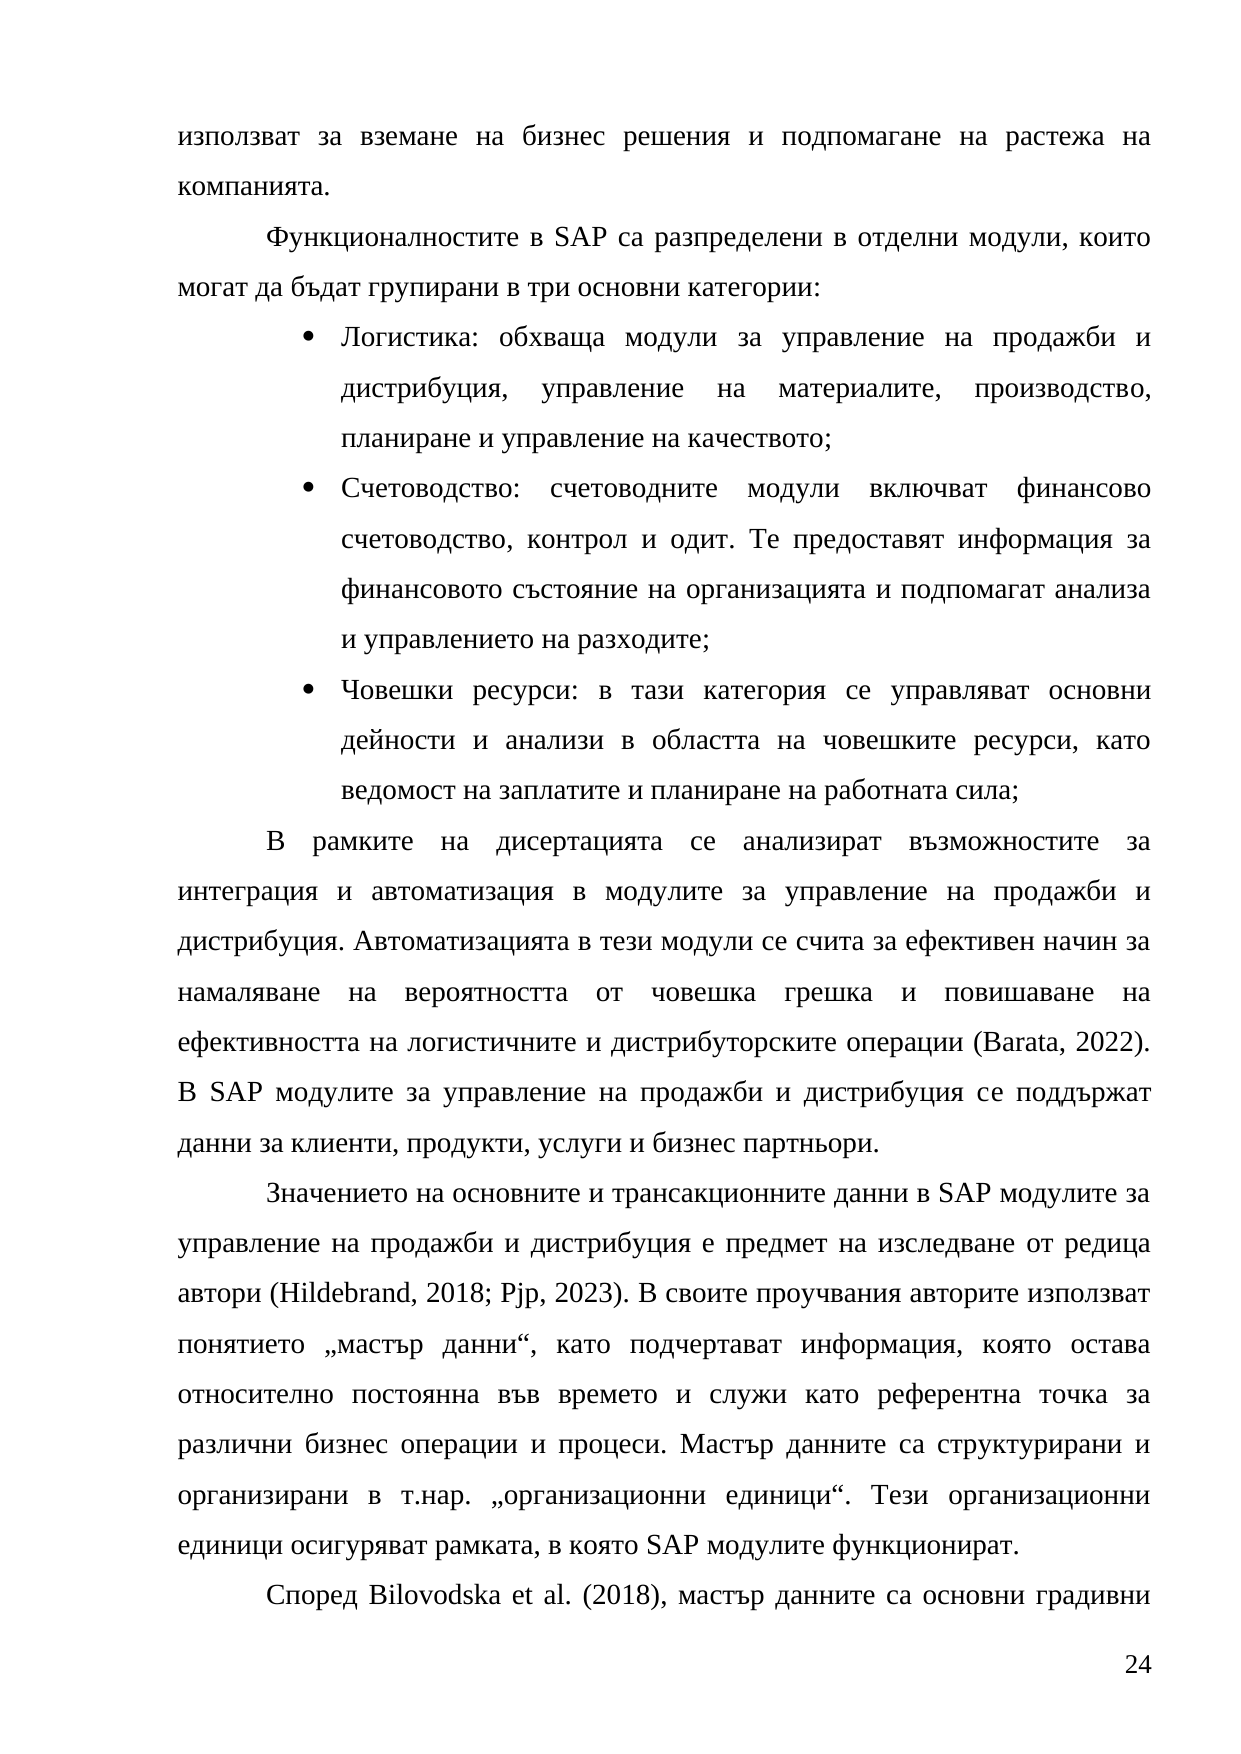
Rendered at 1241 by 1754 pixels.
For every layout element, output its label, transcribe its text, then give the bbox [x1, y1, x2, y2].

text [177, 118, 1152, 202]
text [177, 1577, 1152, 1611]
list Счетоводство: счетоводните модули включват финансово счетоводство, контрол и одит. Те предоставят информация за финансовото състояние на организацията и подпомагат анализа и управлението на разходите; [303, 470, 1152, 655]
text Значението на основните и трансакционните данни в SAP модулите за управление на продажби и дистрибуция е предмет на изследване от редица автори (Hildebrand, 2018; Pjp, 2023). В своите проучвания авторите използват понятието „мастър данни“, като подчертават информация, която остава относително постоянна във времето и служи като референтна точка за различни бизнес операции и процеси. Мастър данните са структурирани и организирани в т.нар. „организационни единици“. Тези организационни единици осигуряват рамката, в която SAP модулите функционират. [177, 1175, 1152, 1561]
text В рамките на дисертацията се анализират възможностите за интеграция и автоматизация в модулите за управление на продажби и дистрибуция. Автоматизацията в тези модули се счита за ефективен начин за намаляване на вероятността от човешка грешка и повишаване на ефективността на логистичните и дистрибуторските операции (Barata, 2022). В SAP модулите за управление на продажби и дистрибуция се поддържат данни за клиенти, продукти, услуги и бизнес партньори. [177, 823, 1152, 1158]
list Човешки ресурси: в тази категория се управляват основни дейности и анализи в областта на човешките ресурси, като ведомост на заплатите и планиране на работната сила; [303, 672, 1152, 806]
list Логистика: обхваща модули за управление на продажби и дистрибуция, управление на материалите, производство, планиране и управление на качеството; [303, 319, 1152, 454]
text Функционалностите в SAP са разпределени в отделни модули, които могат да бъдат групирани в три основни категории: [177, 219, 1152, 303]
